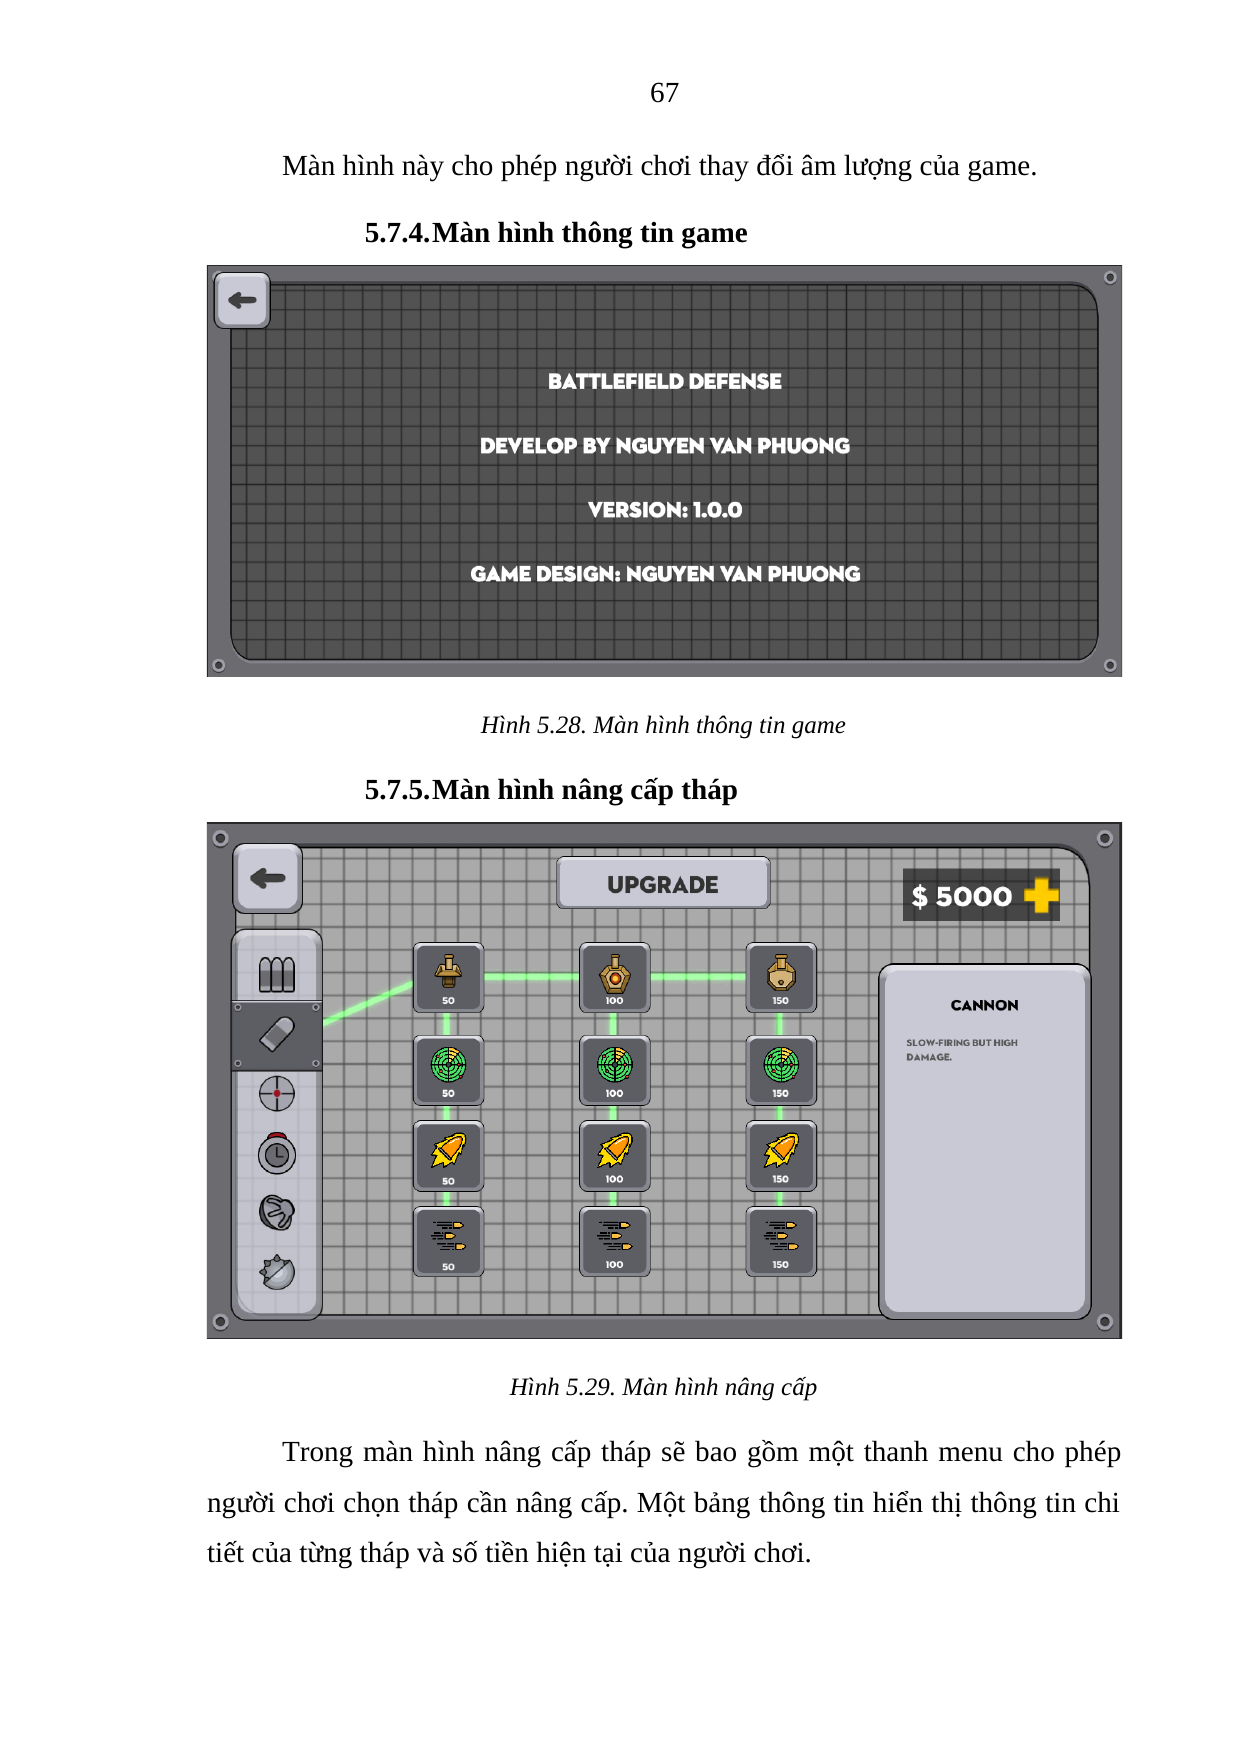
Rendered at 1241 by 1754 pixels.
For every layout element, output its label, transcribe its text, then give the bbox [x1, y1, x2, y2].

picture [206, 822, 1123, 1339]
subtitle Màn hình nâng cấp tháp [364, 772, 1122, 805]
text Trong màn hình nâng cấp tháp sẽ bao gồm một thanh menu cho phép người chơi chọn tháp cần nâng cấp. Một bảng thông tin hiển thị thông tin chi tiết của từng tháp và số tiền hiện tại của người chơi. [207, 1434, 1122, 1568]
picture [206, 265, 1123, 677]
subtitle Màn hình thông tin game [364, 215, 1122, 248]
text Màn hình này cho phép người chơi thay đổi âm lượng của game. [207, 148, 1122, 181]
